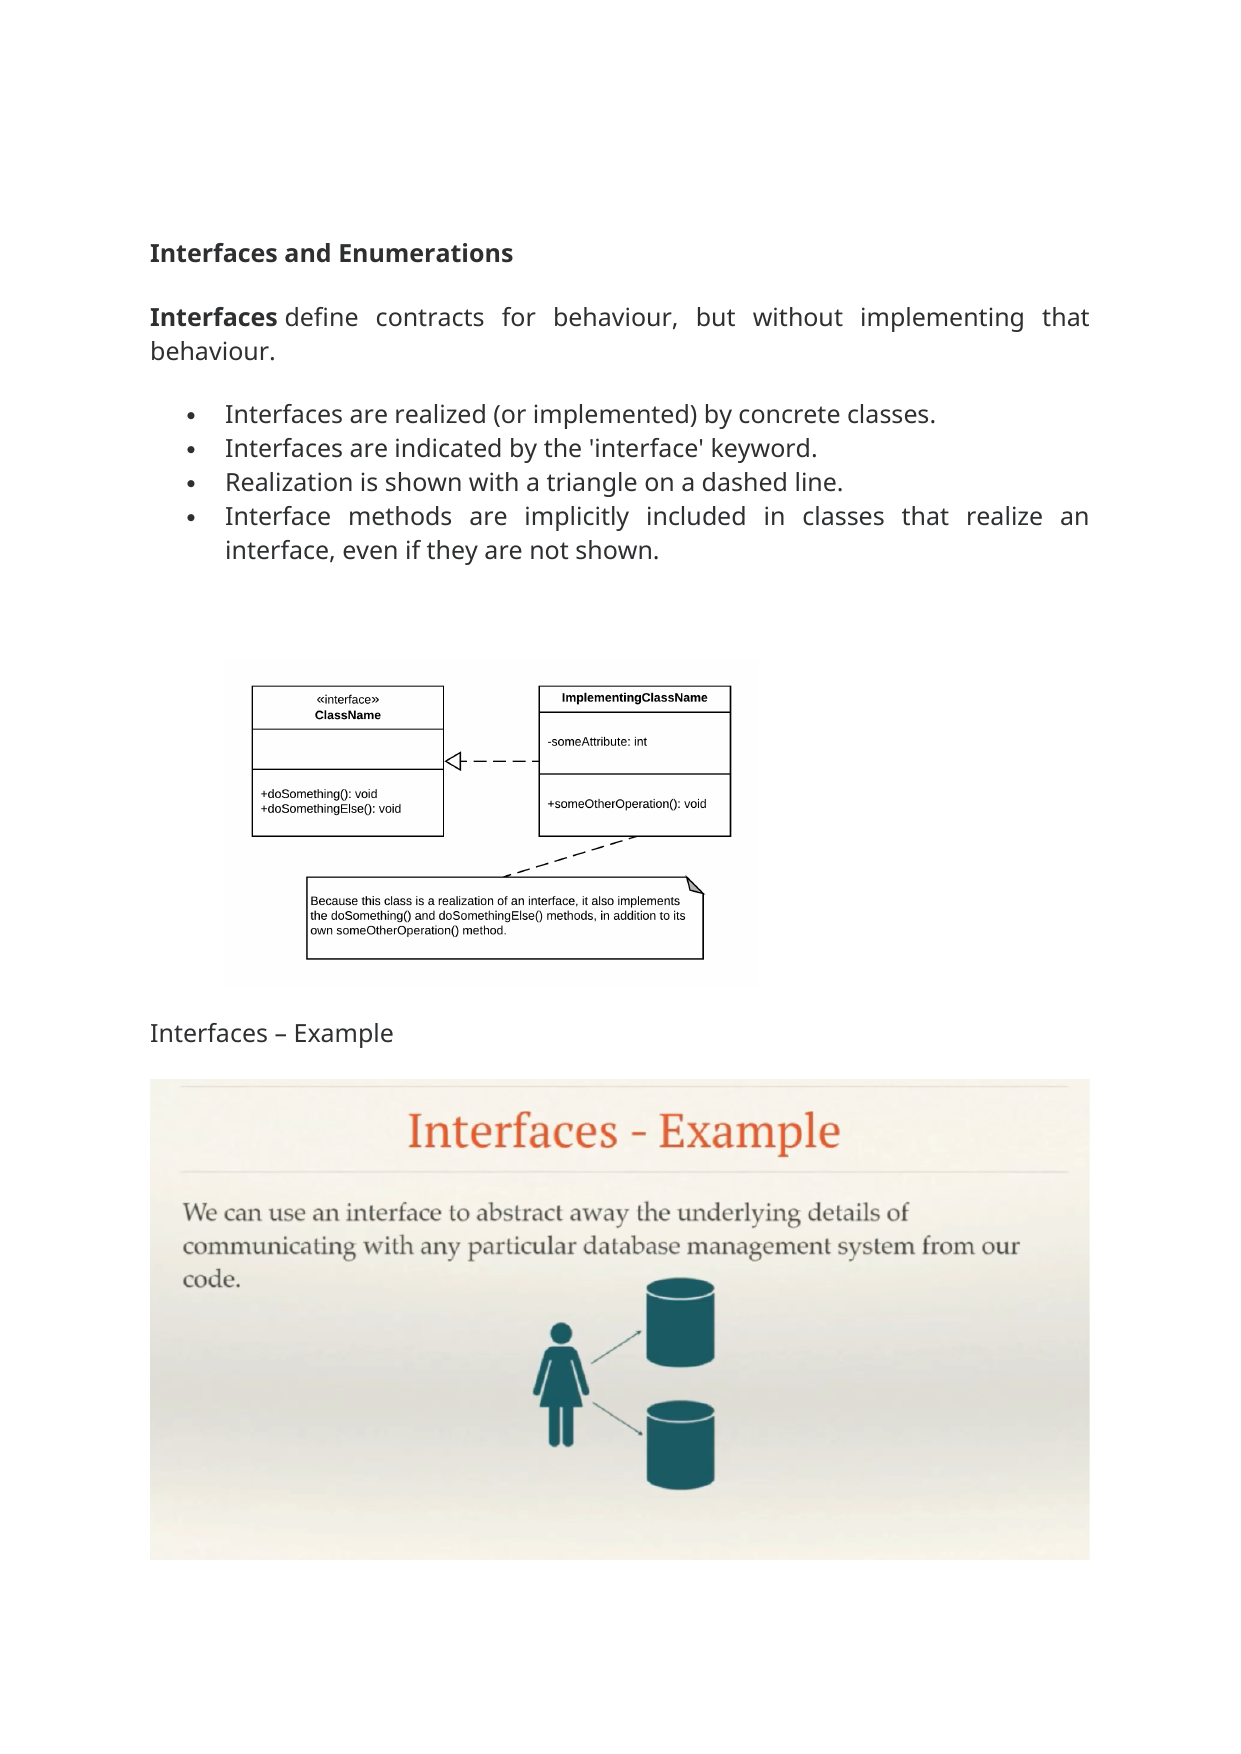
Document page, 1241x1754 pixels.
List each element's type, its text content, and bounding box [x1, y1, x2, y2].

list Realization is shown with a triangle on a dashed line. [187, 465, 1090, 499]
text Interfaces – Example [150, 1016, 1090, 1050]
list Interfaces are indicated by the 'interface' keyword. [187, 431, 1090, 465]
text Interfaces and Enumerations [150, 236, 1090, 270]
picture [225, 659, 758, 987]
list Interfaces are realized (or implemented) by concrete classes. [187, 397, 1090, 431]
list Interface methods are implicitly included in classes that realize an interface, even if they are not shown. [187, 499, 1090, 567]
picture [150, 1079, 1090, 1560]
text Interfaces define contracts for behaviour, but without implementing that behaviour. [150, 299, 1090, 367]
